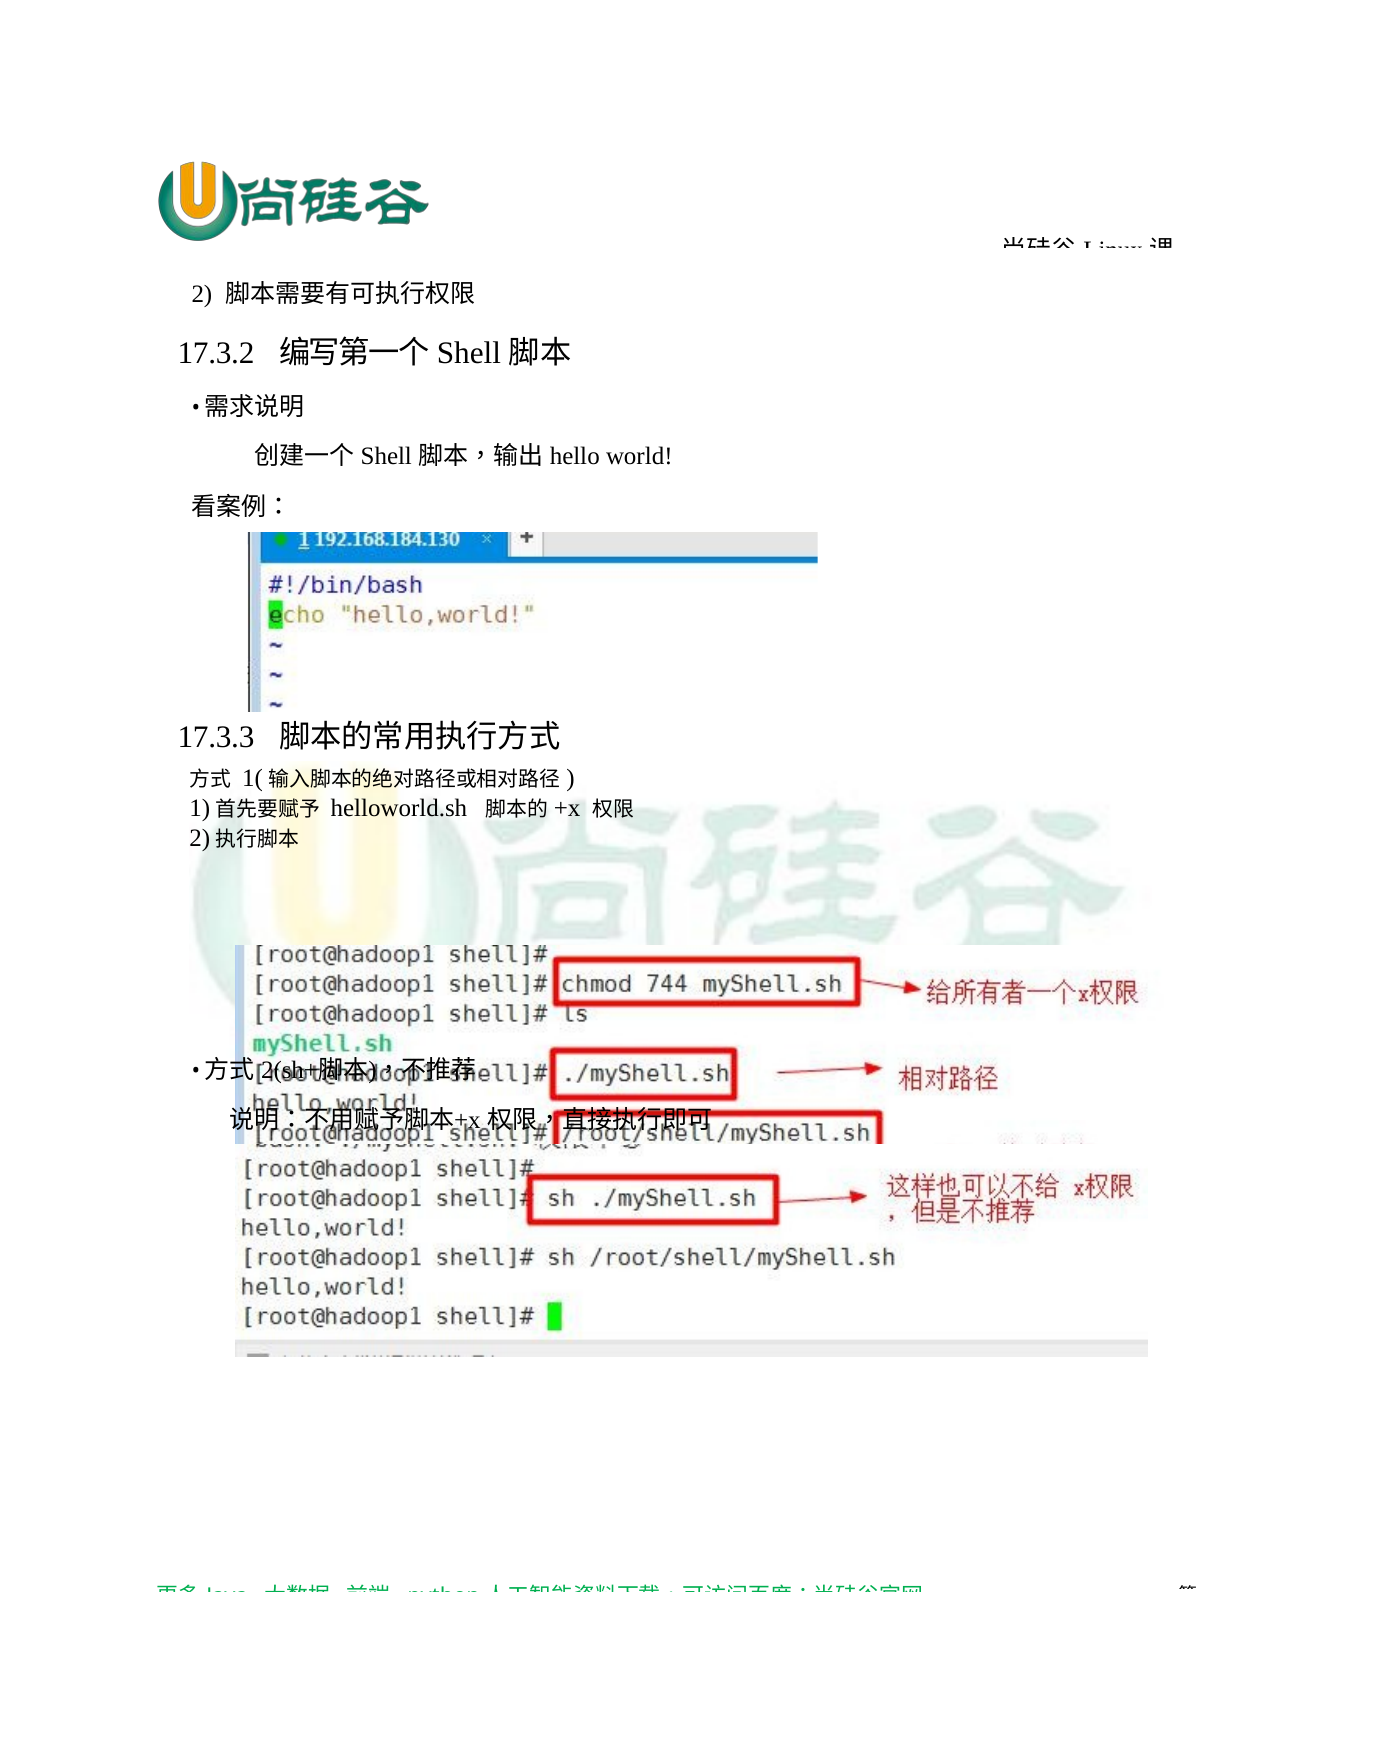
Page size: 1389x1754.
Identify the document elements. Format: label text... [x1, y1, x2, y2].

subtitle 编写第一个 Shell 脚本 [177, 312, 1338, 376]
list 看案例： [191, 474, 1338, 525]
picture [189, 761, 1301, 1058]
picture [147, 153, 436, 249]
list 方式 2(sh+脚本)，不推荐 [191, 1041, 1338, 1088]
list 脚本需要有可执行权限 [191, 261, 1338, 312]
list 需求说明 [191, 376, 1338, 426]
text 说明：不用赋予脚本+x 权限，直接执行即可 [229, 1088, 1338, 1138]
picture [274, 532, 287, 546]
picture [235, 1138, 1301, 1357]
picture [247, 532, 818, 712]
text 创建一个 Shell 脚本，输出 hello world! [254, 426, 1338, 474]
